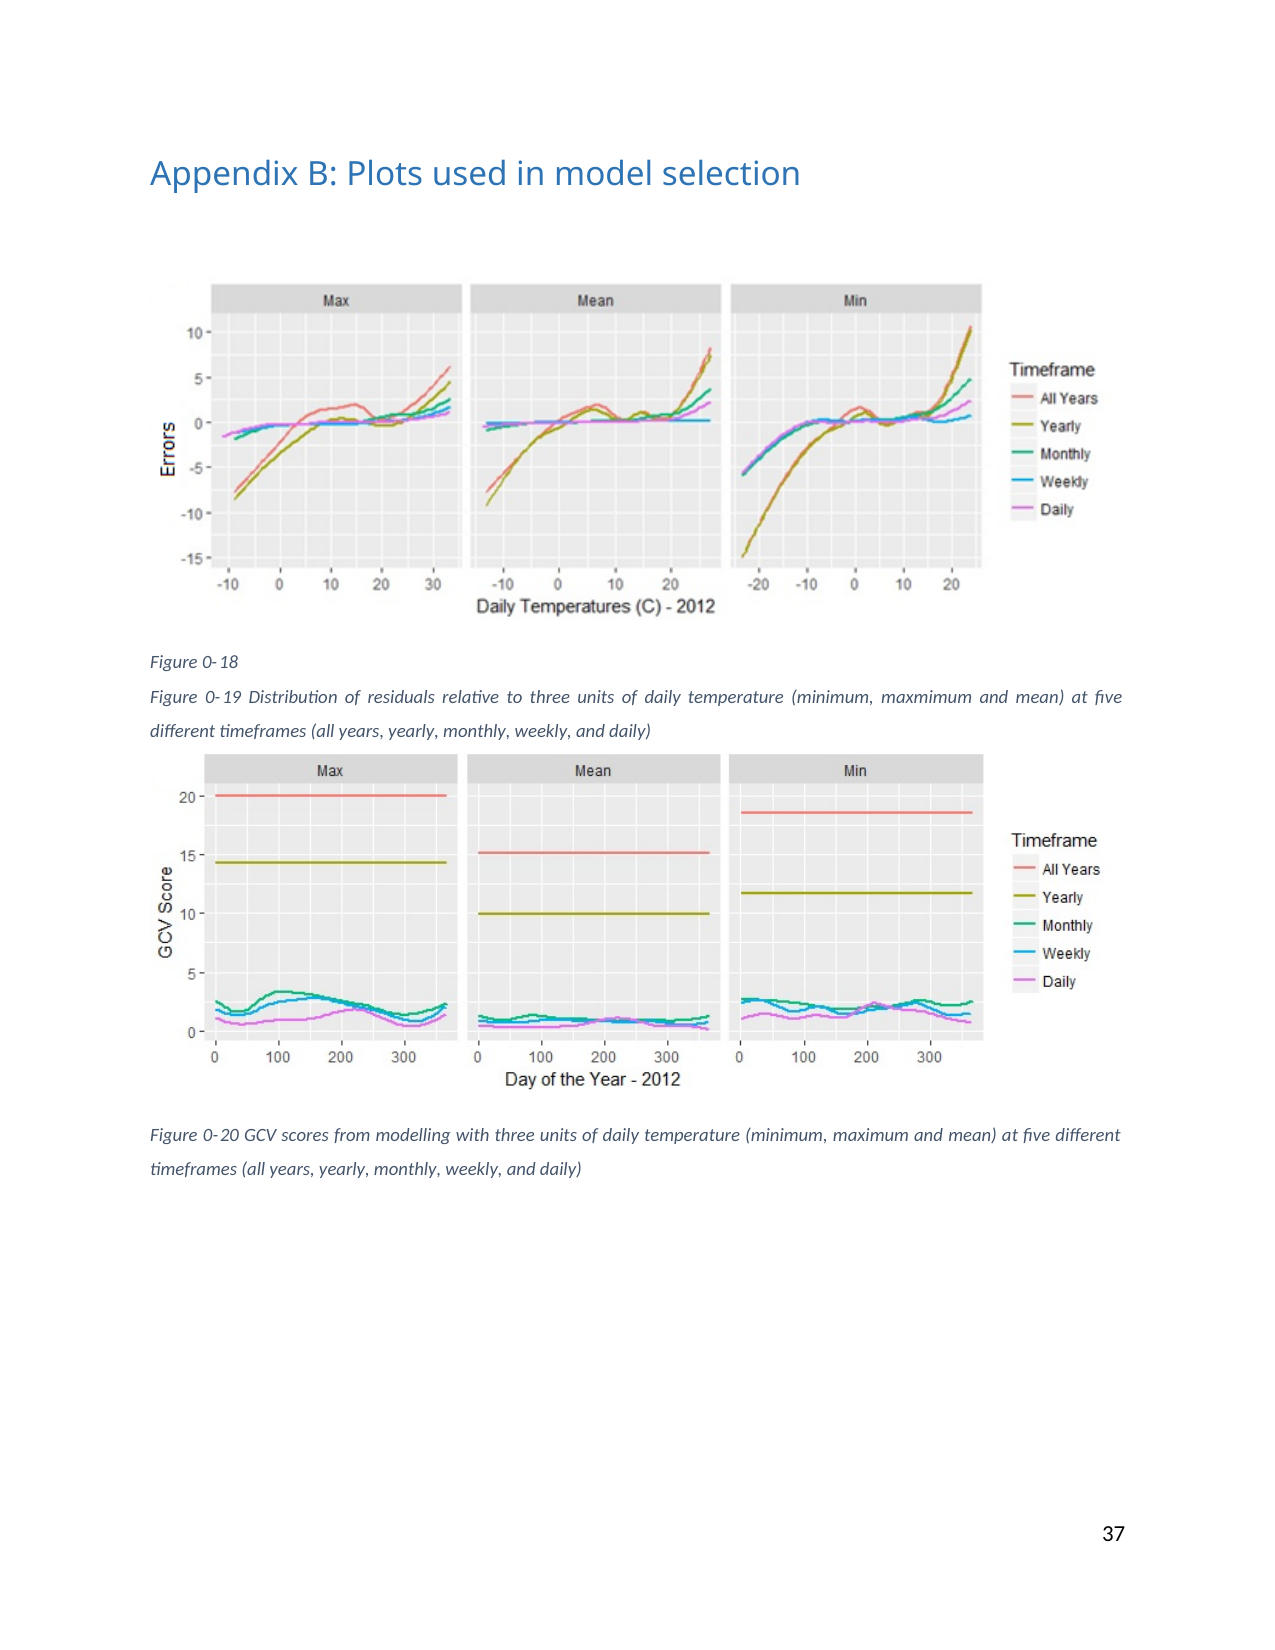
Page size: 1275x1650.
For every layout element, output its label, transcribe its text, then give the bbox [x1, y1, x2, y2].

picture [150, 753, 1124, 1093]
picture [150, 276, 1125, 620]
subtitle Appendix B: Plots used in model selection [150, 150, 1125, 195]
